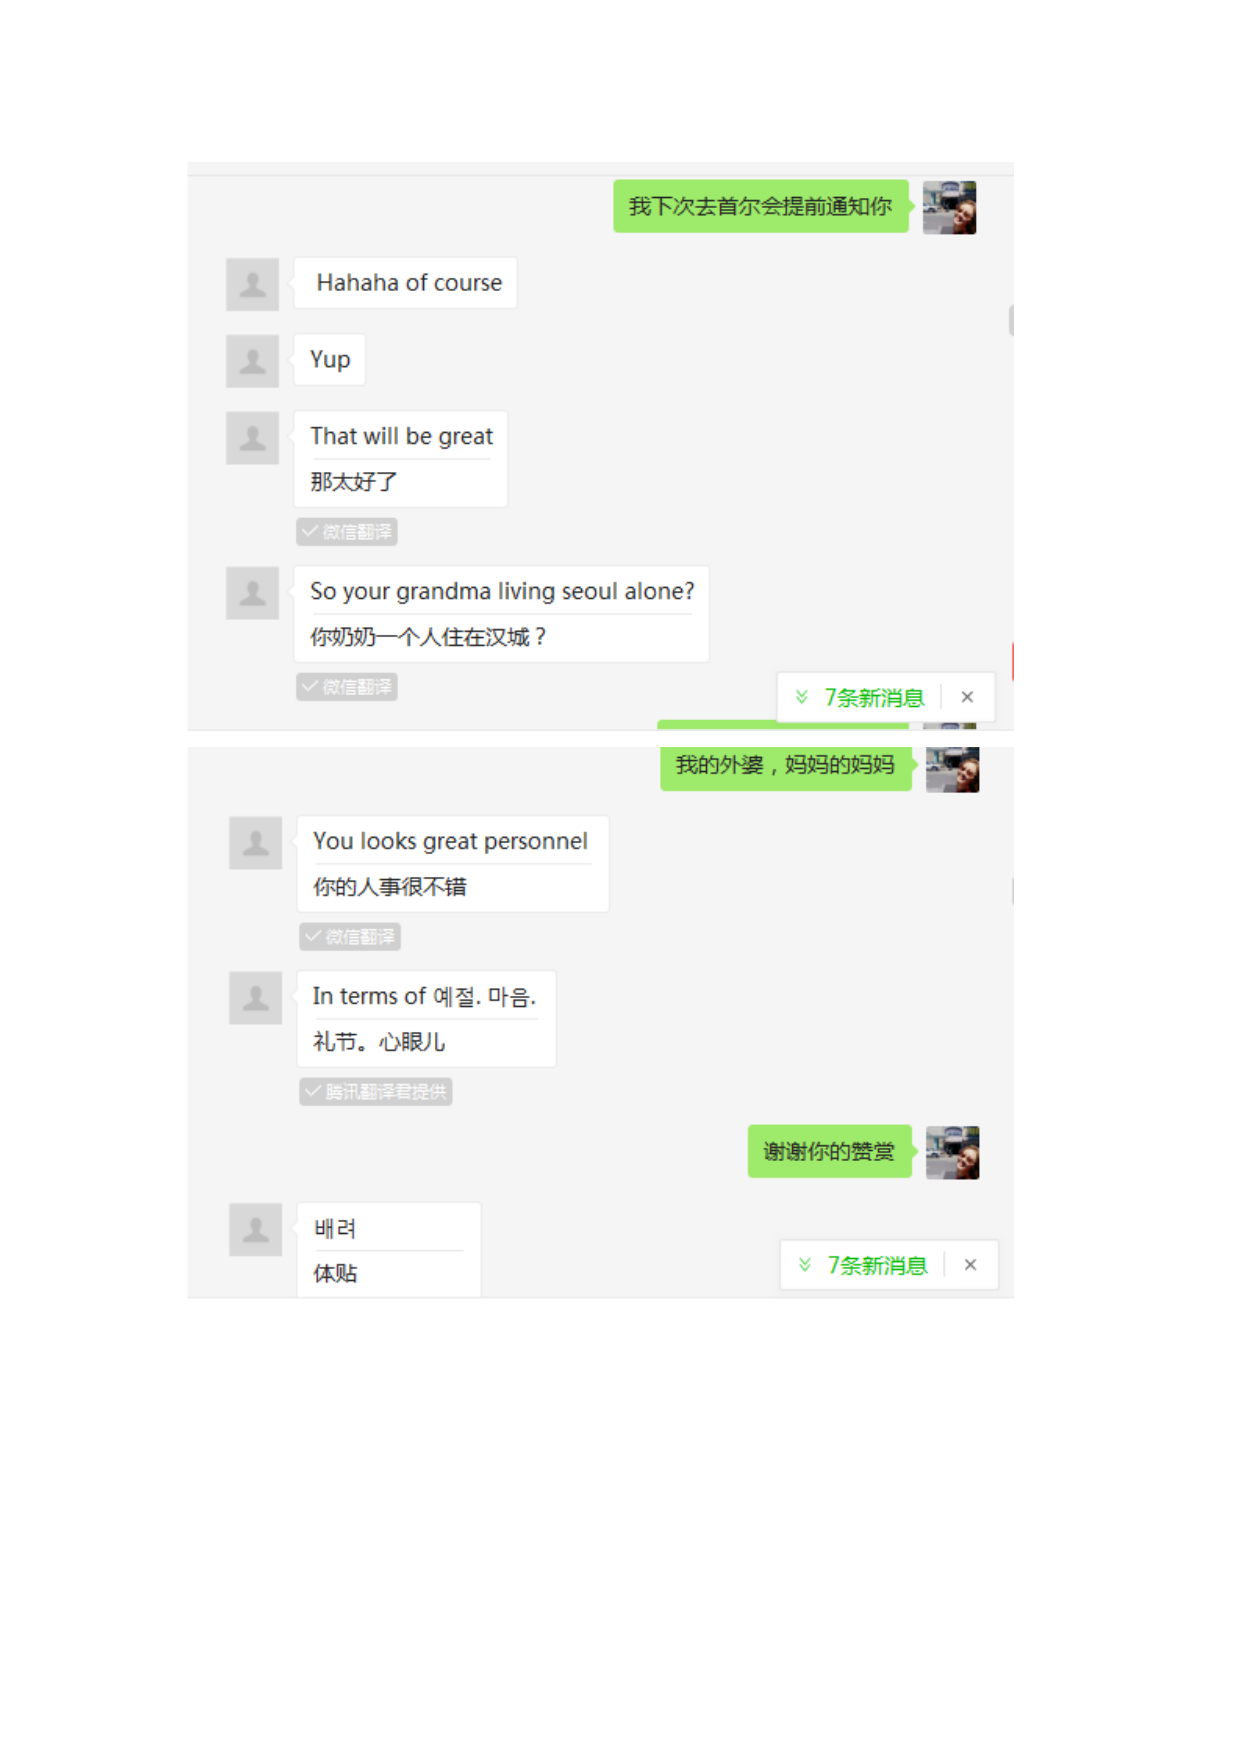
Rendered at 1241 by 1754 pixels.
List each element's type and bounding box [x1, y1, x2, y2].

picture [187, 747, 1014, 1305]
picture [187, 162, 1014, 731]
